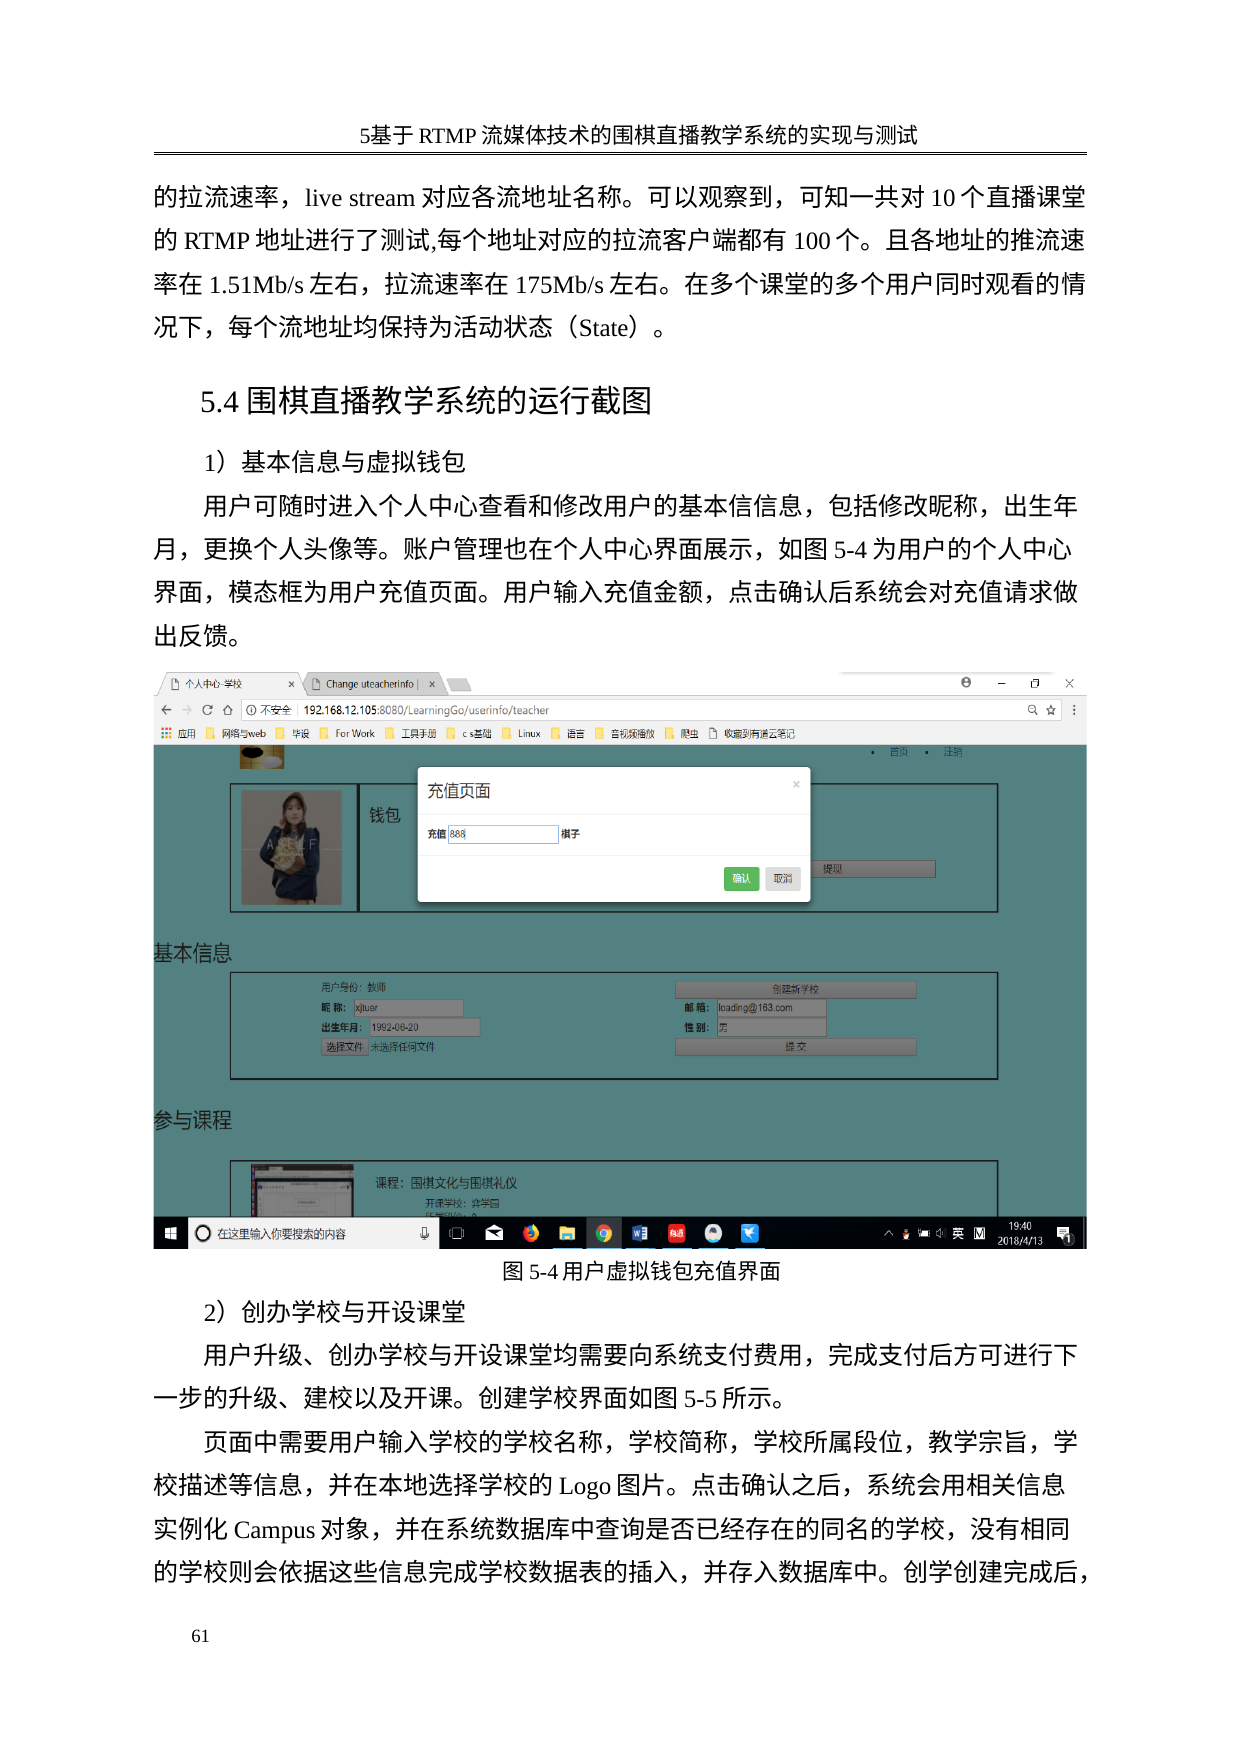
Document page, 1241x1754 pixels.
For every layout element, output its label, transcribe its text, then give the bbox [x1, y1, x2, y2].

text 图5-4用户虚拟钱包充值界面 [153, 1254, 1087, 1286]
subtitle 围棋直播教学系统的运行截图 [200, 376, 1087, 421]
text 2）创办学校与开设课堂 [153, 1292, 1087, 1328]
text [153, 1422, 1087, 1589]
text 用户可随时进入个人中心查看和修改用户的基本信信息，包括修改昵称，出生年月，更换个人头像等。账户管理也在个人中心界面展示，如图5-4为用户的个人中心界面，模态框为用户充值页面。用户输入充值金额，点击确认后系统会对充值请求做出反馈。 [153, 486, 1087, 653]
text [153, 177, 1087, 344]
picture [153, 672, 1087, 1249]
text 1）基本信息与虚拟钱包 [153, 443, 1087, 479]
text 用户升级、创办学校与开设课堂均需要向系统支付费用，完成支付后方可进行下一步的升级、建校以及开课。创建学校界面如图5-5所示。 [153, 1335, 1087, 1415]
